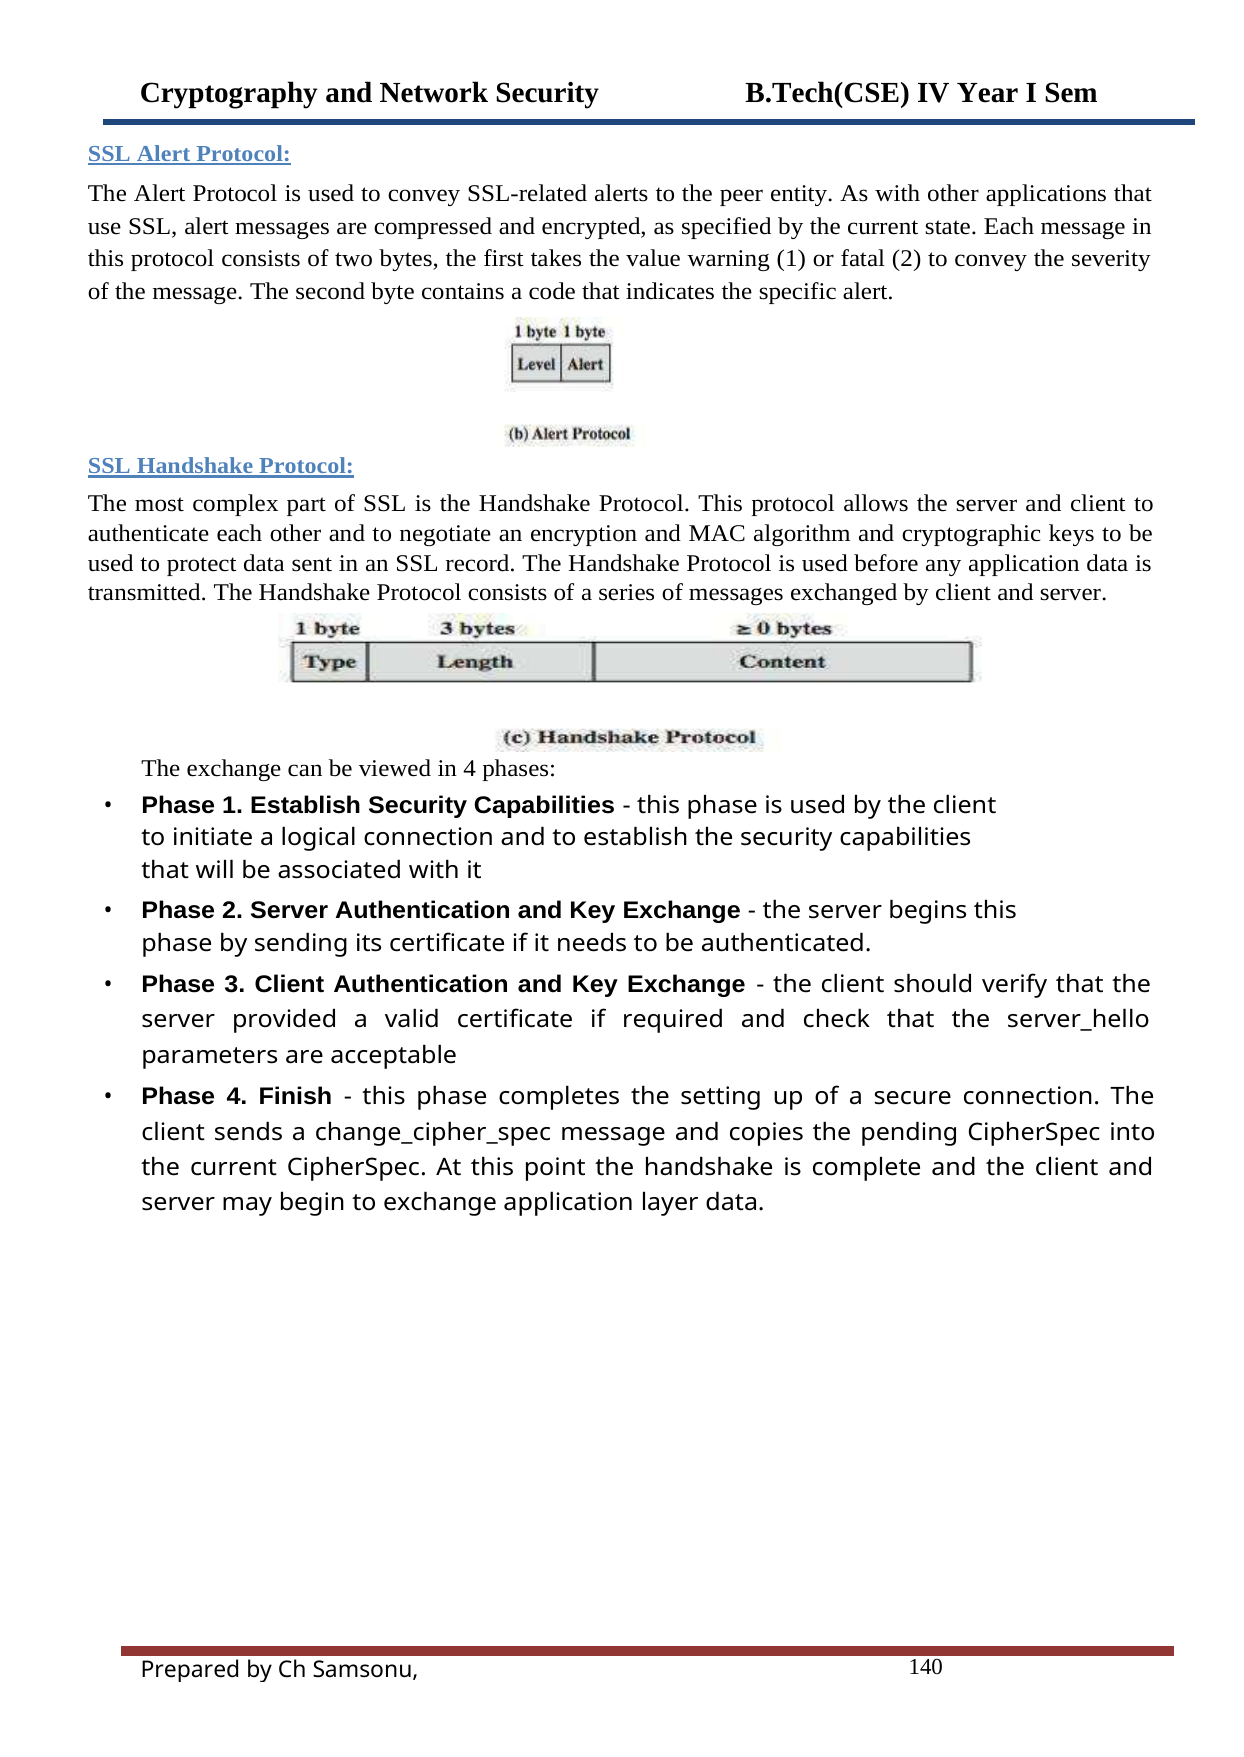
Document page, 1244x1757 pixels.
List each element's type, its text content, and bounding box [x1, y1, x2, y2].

list Phase 1. Establish Security Capabilities - this phase is used by the client to initiate a logical connection and to establish the security capabilities that will be associated with it [103, 787, 1012, 885]
list Phase 2. Server Authentication and Key Exchange - the server begins this phase by sending its certificate if it needs to be authenticated. [103, 893, 1071, 958]
picture [494, 317, 646, 448]
text The most complex part of SSL is the Handshake Protocol. This protocol allows the server and client to authenticate each other and to negotiate an encryption and MAC algorithm and cryptographic keys to be used to protect data sent in an SSL record. The Handshake Protocol is used before any application data is transmitted. The Handshake Protocol consists of a series of messages exchanged by client and server. [88, 489, 1155, 606]
text SSL Alert Protocol: [88, 140, 1204, 166]
picture [278, 613, 982, 752]
text The Alert Protocol is used to convey SSL-related alerts to the peer entity. As with other applications that use SSL, alert messages are compressed and encrypted, as specified by the current state. Each message in this protocol consists of two bytes, the first takes the value warning (1) or fatal (2) to convey the severity of the message. The second byte contains a code that indicates the specific alert. [88, 179, 1154, 304]
list Phase 3. Client Authentication and Key Exchange - the client should verify that the server provided a valid certificate if required and check that the server_hello parameters are acceptable [103, 967, 1152, 1070]
list Phase 4. Finish - this phase completes the setting up of a secure connection. The client sends a change_cipher_spec message and copies the pending CipherSpec into the current CipherSpec. At this point the handshake is complete and the client and server may begin to exchange application layer data. [103, 1079, 1156, 1217]
text SSL Handshake Protocol: [88, 309, 1204, 478]
